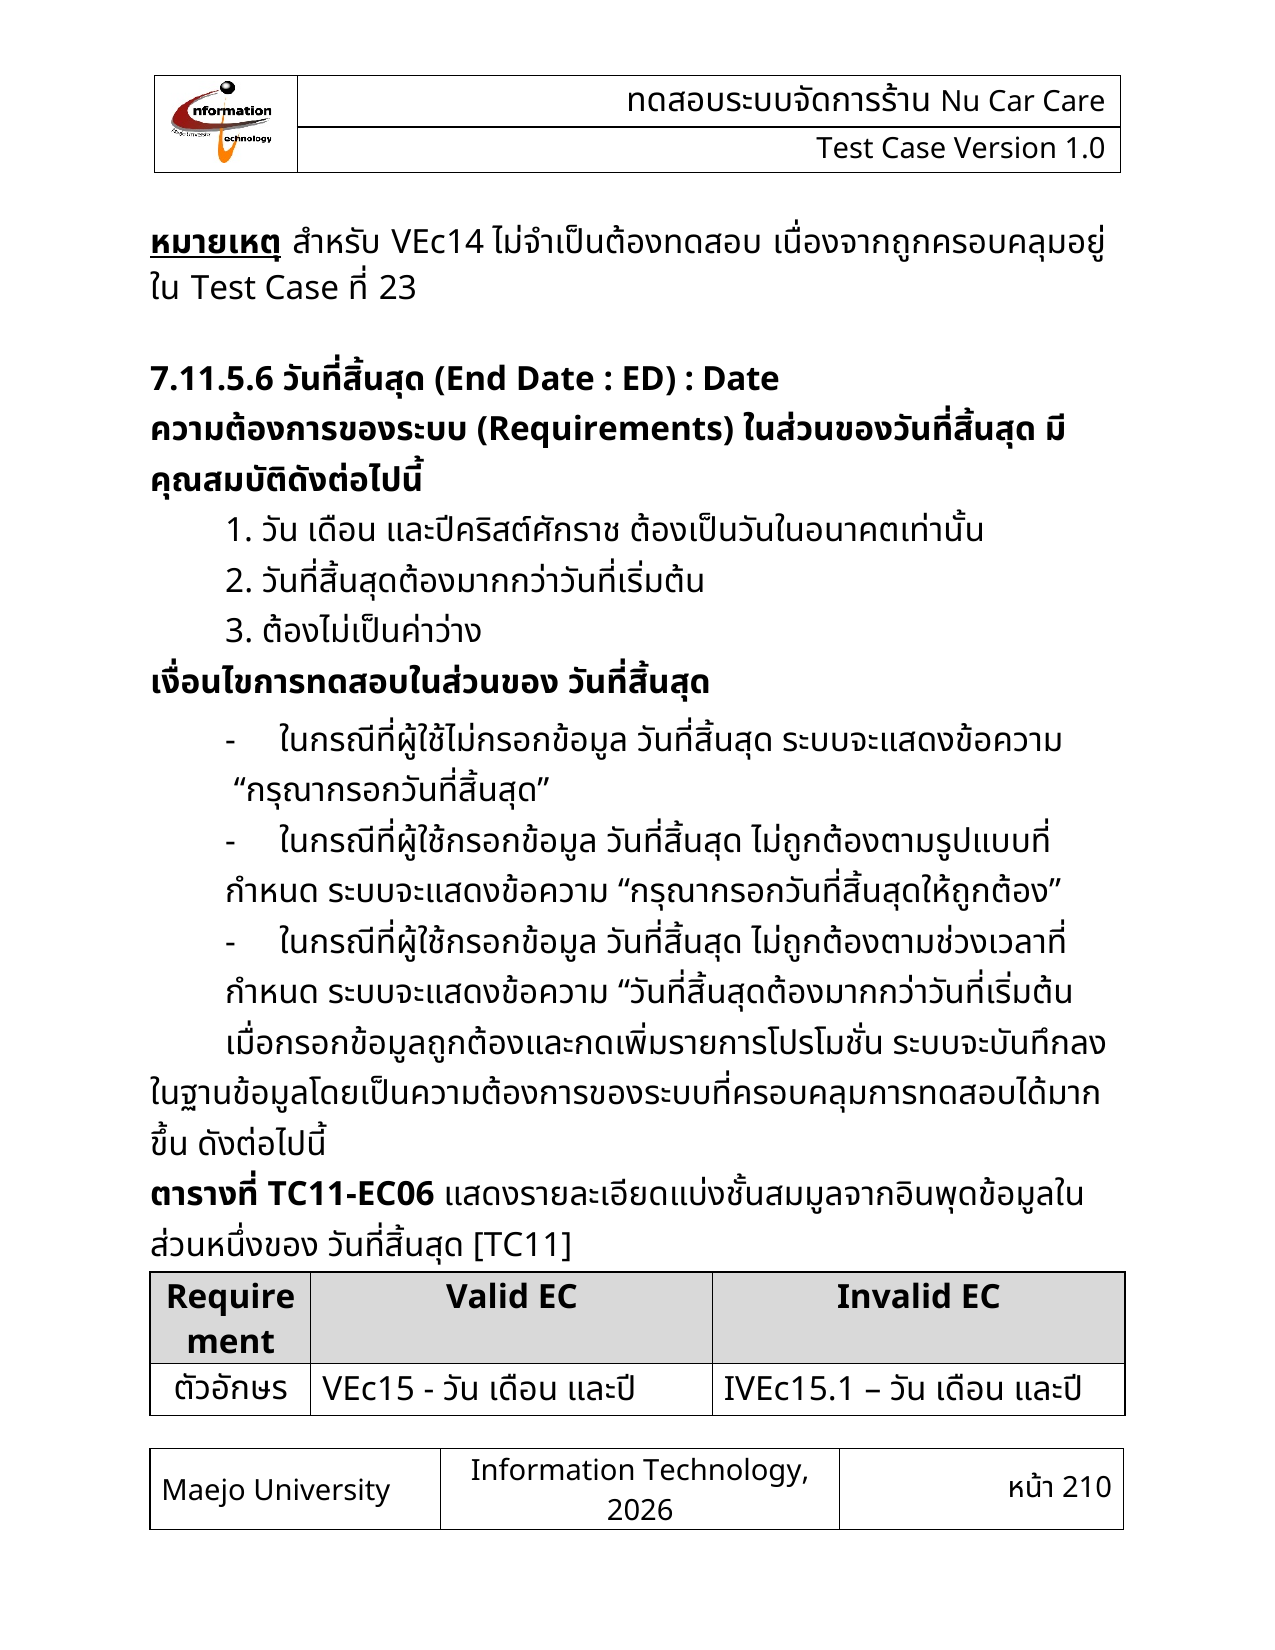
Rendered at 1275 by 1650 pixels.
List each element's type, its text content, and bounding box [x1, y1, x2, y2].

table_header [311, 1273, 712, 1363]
text - ในกรณีที่ผู้ใช้กรอกข้อมูล วันที่สิ้นสุด ไม่ถูกต้องตามช่วงเวลาที่กำหนด ระบบจะแสดงข้อความ “วันที่สิ้นสุดต้องมากกว่าวันที่เริ่มต้น [225, 918, 1125, 1019]
text 7.11.5.6 วันที่สิ้นสุด (End Date : ED) : Date [150, 354, 1125, 405]
text 1. วัน เดือน และปีคริสต์ศักราช ต้องเป็นวันในอนาคตเท่านั้น [150, 506, 1125, 557]
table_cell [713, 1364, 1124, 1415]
text - ในกรณีที่ผู้ใช้กรอกข้อมูล วันที่สิ้นสุด ไม่ถูกต้องตามรูปแบบที่กำหนด ระบบจะแสดงข้อความ “กรุณากรอกวันที่สิ้นสุดให้ถูกต้อง” [225, 817, 1125, 918]
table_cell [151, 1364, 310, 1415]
picture [170, 81, 272, 163]
text - ในกรณีที่ผู้ใช้ไม่กรอกข้อมูล วันที่สิ้นสุด ระบบจะแสดงข้อความ “กรุณากรอกวันที่สิ้นสุด” [225, 716, 1125, 817]
text 2. วันที่สิ้นสุดต้องมากกว่าวันที่เริ่มต้น [150, 557, 1125, 607]
text ความต้องการของระบบ (Requirements) ในส่วนของวันที่สิ้นสุด มีคุณสมบัติดังต่อไปนี้ [150, 405, 1125, 506]
text ตารางที่ TC11-EC06 แสดงรายละเอียดแบ่งชั้นสมมูลจากอินพุดข้อมูลในส่วนหนึ่งของ วันที่สิ้นสุด [TC11] [150, 1170, 1125, 1271]
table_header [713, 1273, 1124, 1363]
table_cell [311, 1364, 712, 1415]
text เงื่อนไขการทดสอบในส่วนของ วันที่สิ้นสุด [150, 658, 1125, 708]
text หมายเหตุ สำหรับ VEc14 ไม่จำเป็นต้องทดสอบ เนื่องจากถูกครอบคลุมอยู่ใน Test Case ที่ 23 [150, 218, 1125, 309]
text เมื่อกรอกข้อมูลถูกต้องและกดเพิ่มรายการโปรโมชั่น ระบบจะบันทึกลงในฐานข้อมูลโดยเป็นความต้องการของระบบที่ครอบคลุมการทดสอบได้มากขึ้น ดังต่อไปนี้ [150, 1019, 1125, 1170]
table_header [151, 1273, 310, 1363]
text 3. ต้องไม่เป็นค่าว่าง [150, 607, 1125, 658]
